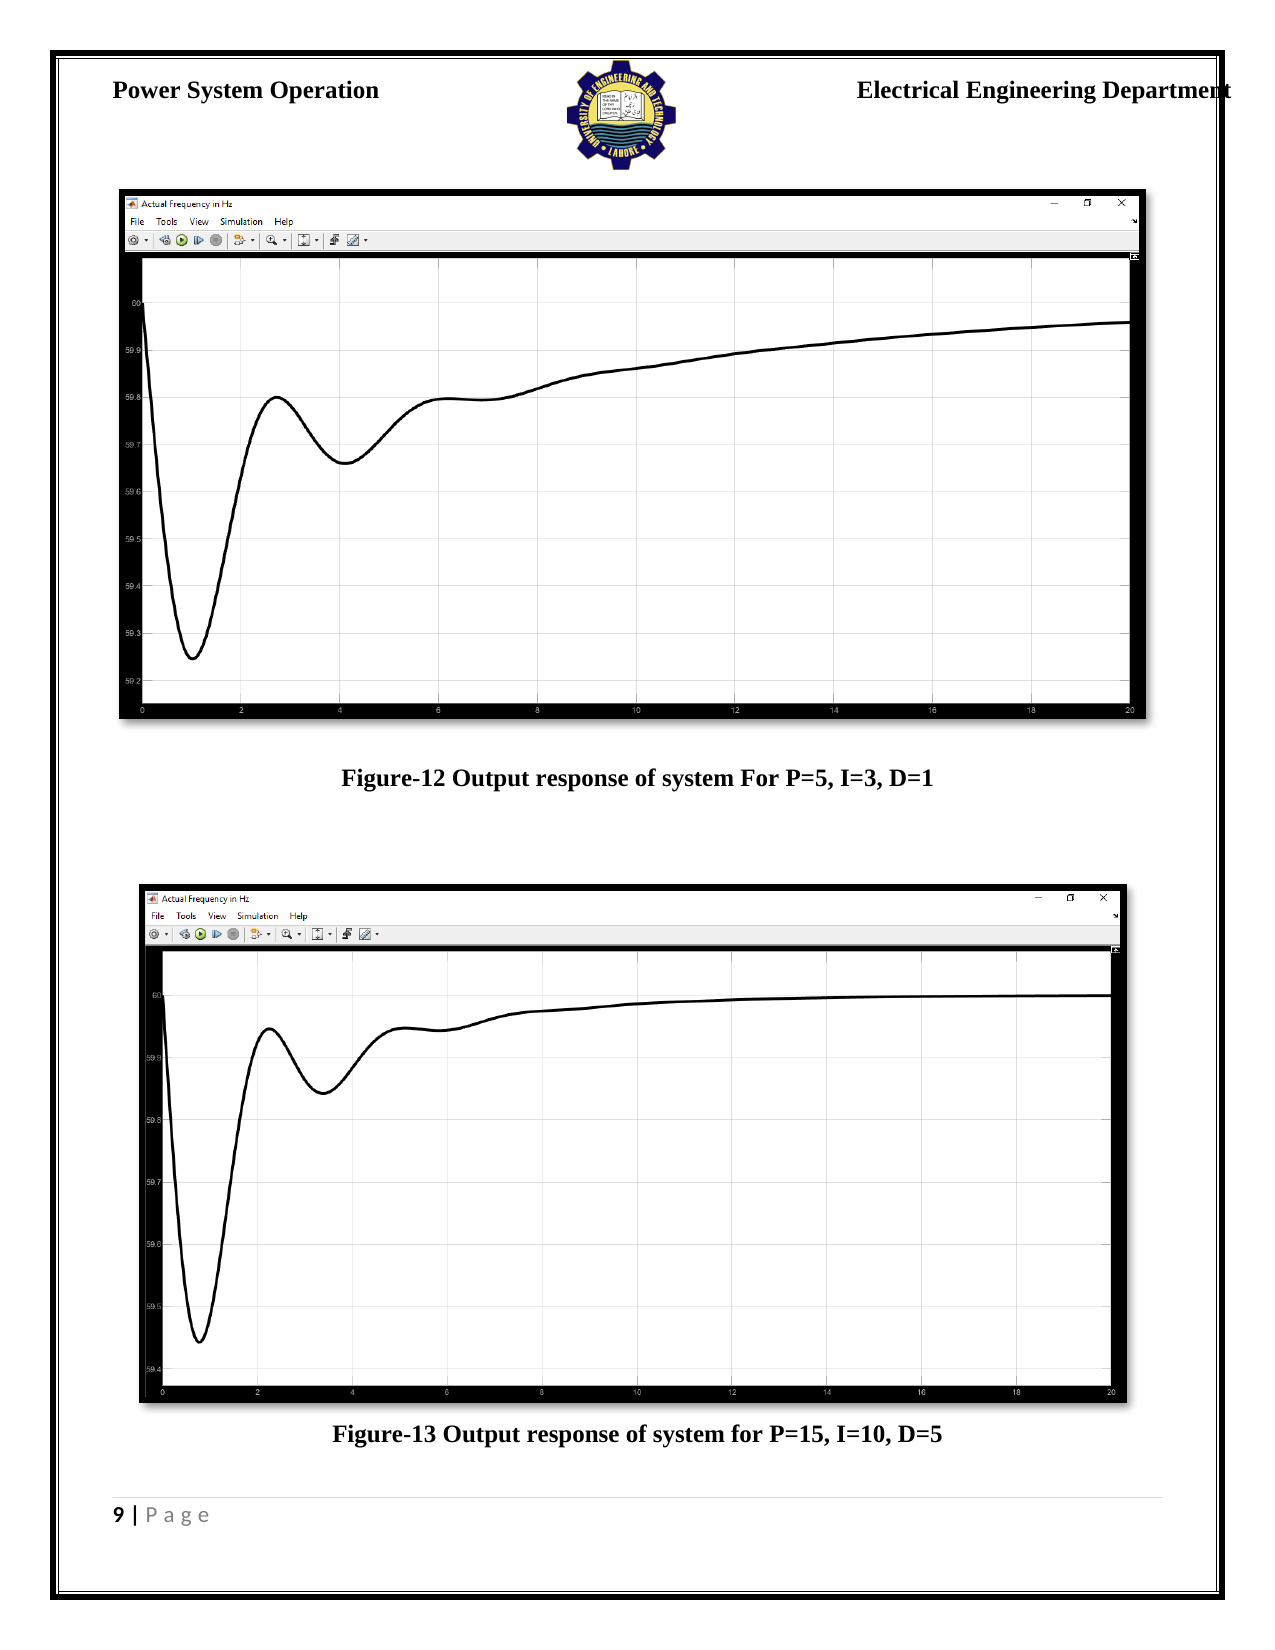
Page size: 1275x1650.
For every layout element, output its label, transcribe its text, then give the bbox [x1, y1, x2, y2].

text Figure-13 Output response of system for P=15, I=10, D=5 [112, 1419, 1162, 1448]
text Figure-12 Output response of system For P=5, I=3, D=1 [112, 763, 1162, 792]
picture [145, 891, 1120, 1397]
picture [566, 60, 676, 170]
picture [125, 196, 1139, 713]
